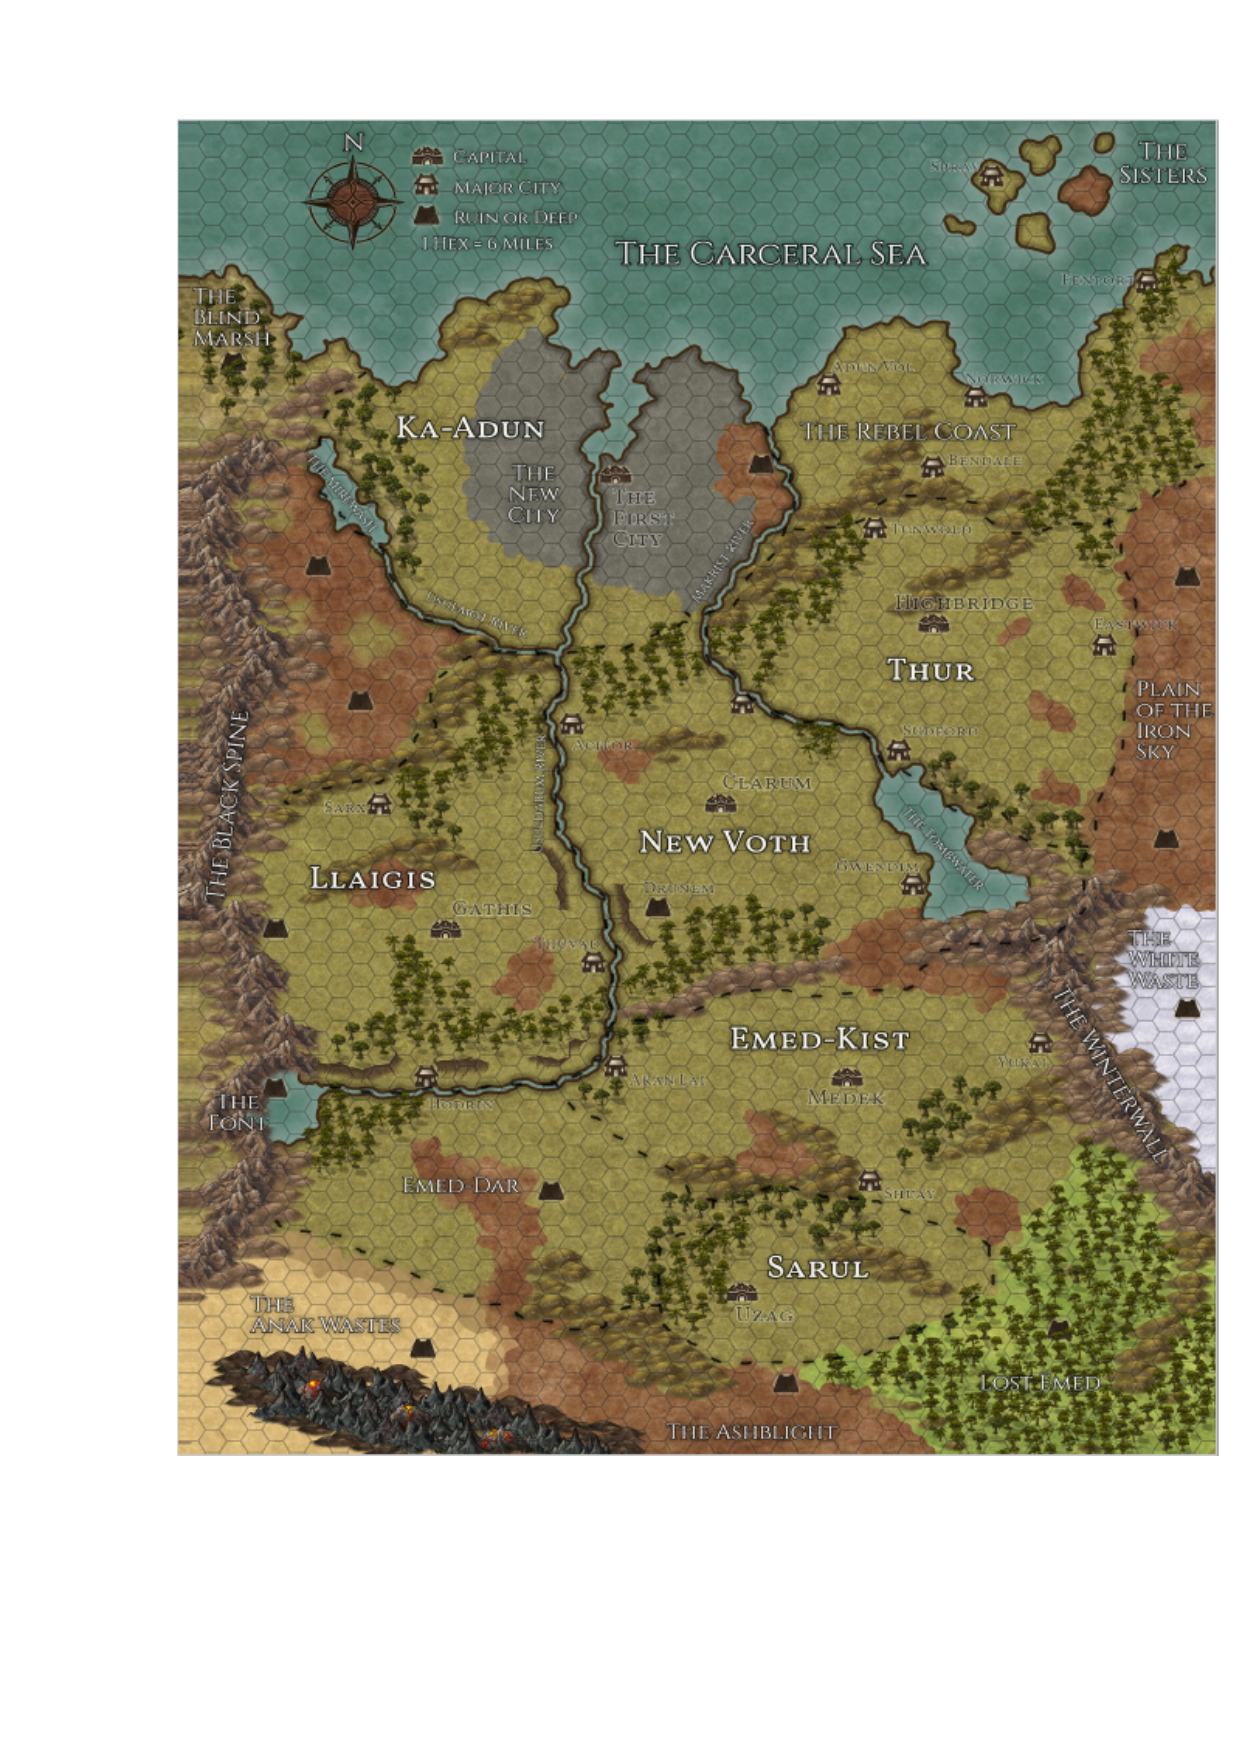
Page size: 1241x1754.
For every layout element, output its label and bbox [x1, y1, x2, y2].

picture [177, 118, 1219, 1456]
